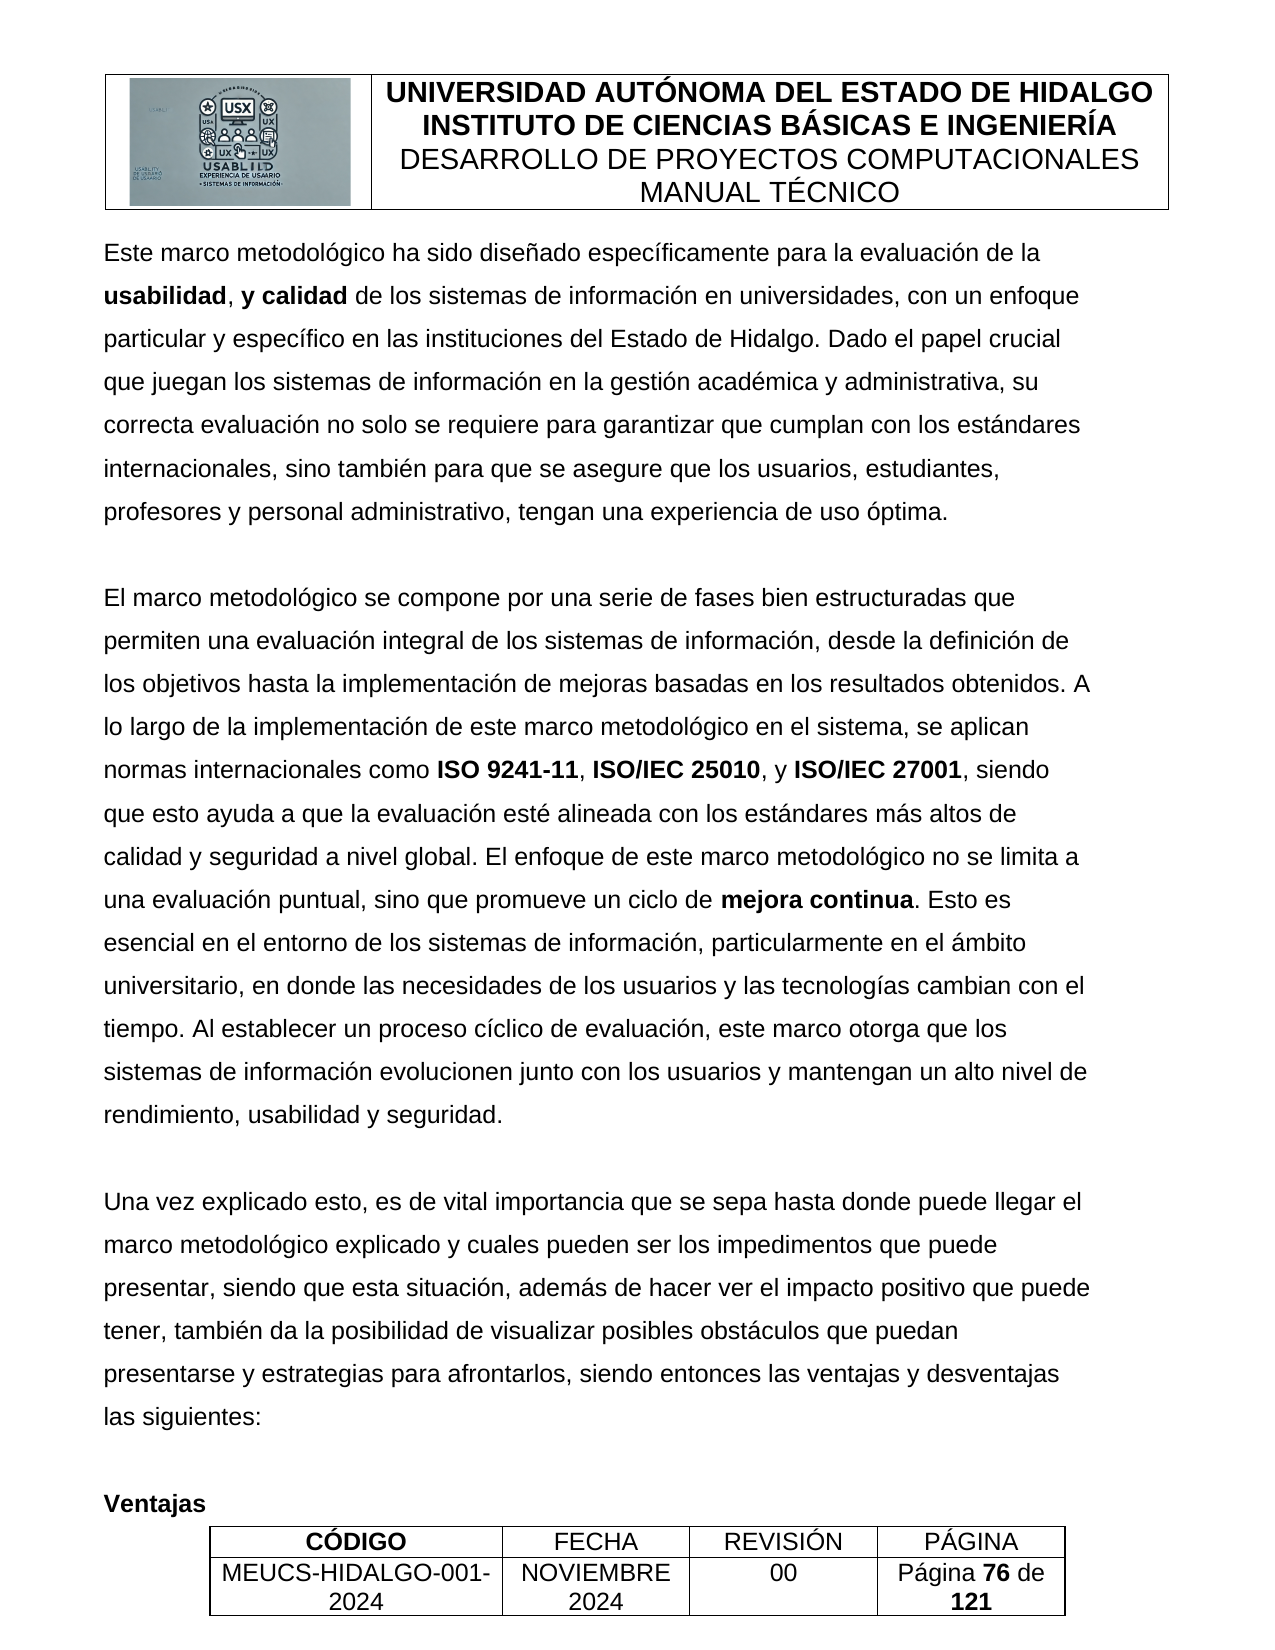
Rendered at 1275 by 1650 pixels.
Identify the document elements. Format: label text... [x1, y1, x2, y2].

list Este marco metodológico ha sido diseñado específicamente para la evaluación de la usabilidad, y calidad de los sistemas de información en universidades, con un enfoque particular y específico en las instituciones del Estado de Hidalgo. Dado el papel crucial que juegan los sistemas de información en la gestión académica y administrativa, su correcta evaluación no solo se requiere para garantizar que cumplan con los estándares internacionales, sino también para que se asegure que los usuarios, estudiantes, profesores y personal administrativo, tengan una experiencia de uso óptima. [103, 238, 1098, 526]
list Una vez explicado esto, es de vital importancia que se sepa hasta donde puede llegar el marco metodológico explicado y cuales pueden ser los impedimentos que puede presentar, siendo que esta situación, además de hacer ver el impacto positivo que puede tener, también da la posibilidad de visualizar posibles obstáculos que puedan presentarse y estrategias para afrontarlos, siendo entonces las ventajas y desventajas las siguientes: [103, 1187, 1098, 1431]
list El marco metodológico se compone por una serie de fases bien estructuradas que permiten una evaluación integral de los sistemas de información, desde la definición de los objetivos hasta la implementación de mejoras basadas en los resultados obtenidos. A lo largo de la implementación de este marco metodológico en el sistema, se aplican normas internacionales como ISO 9241-11, ISO/IEC 25010, y ISO/IEC 27001, siendo que esto ayuda a que la evaluación esté alineada con los estándares más altos de calidad y seguridad a nivel global. El enfoque de este marco metodológico no se limita a una evaluación puntual, sino que promueve un ciclo de mejora continua. Esto es esencial en el entorno de los sistemas de información, particularmente en el ámbito universitario, en donde las necesidades de los usuarios y las tecnologías cambian con el tiempo. Al establecer un proceso cíclico de evaluación, este marco otorga que los sistemas de información evolucionen junto con los usuarios y mantengan un alto nivel de rendimiento, usabilidad y seguridad. [103, 583, 1098, 1129]
list Ventajas [103, 1489, 1098, 1517]
picture [129, 78, 351, 206]
